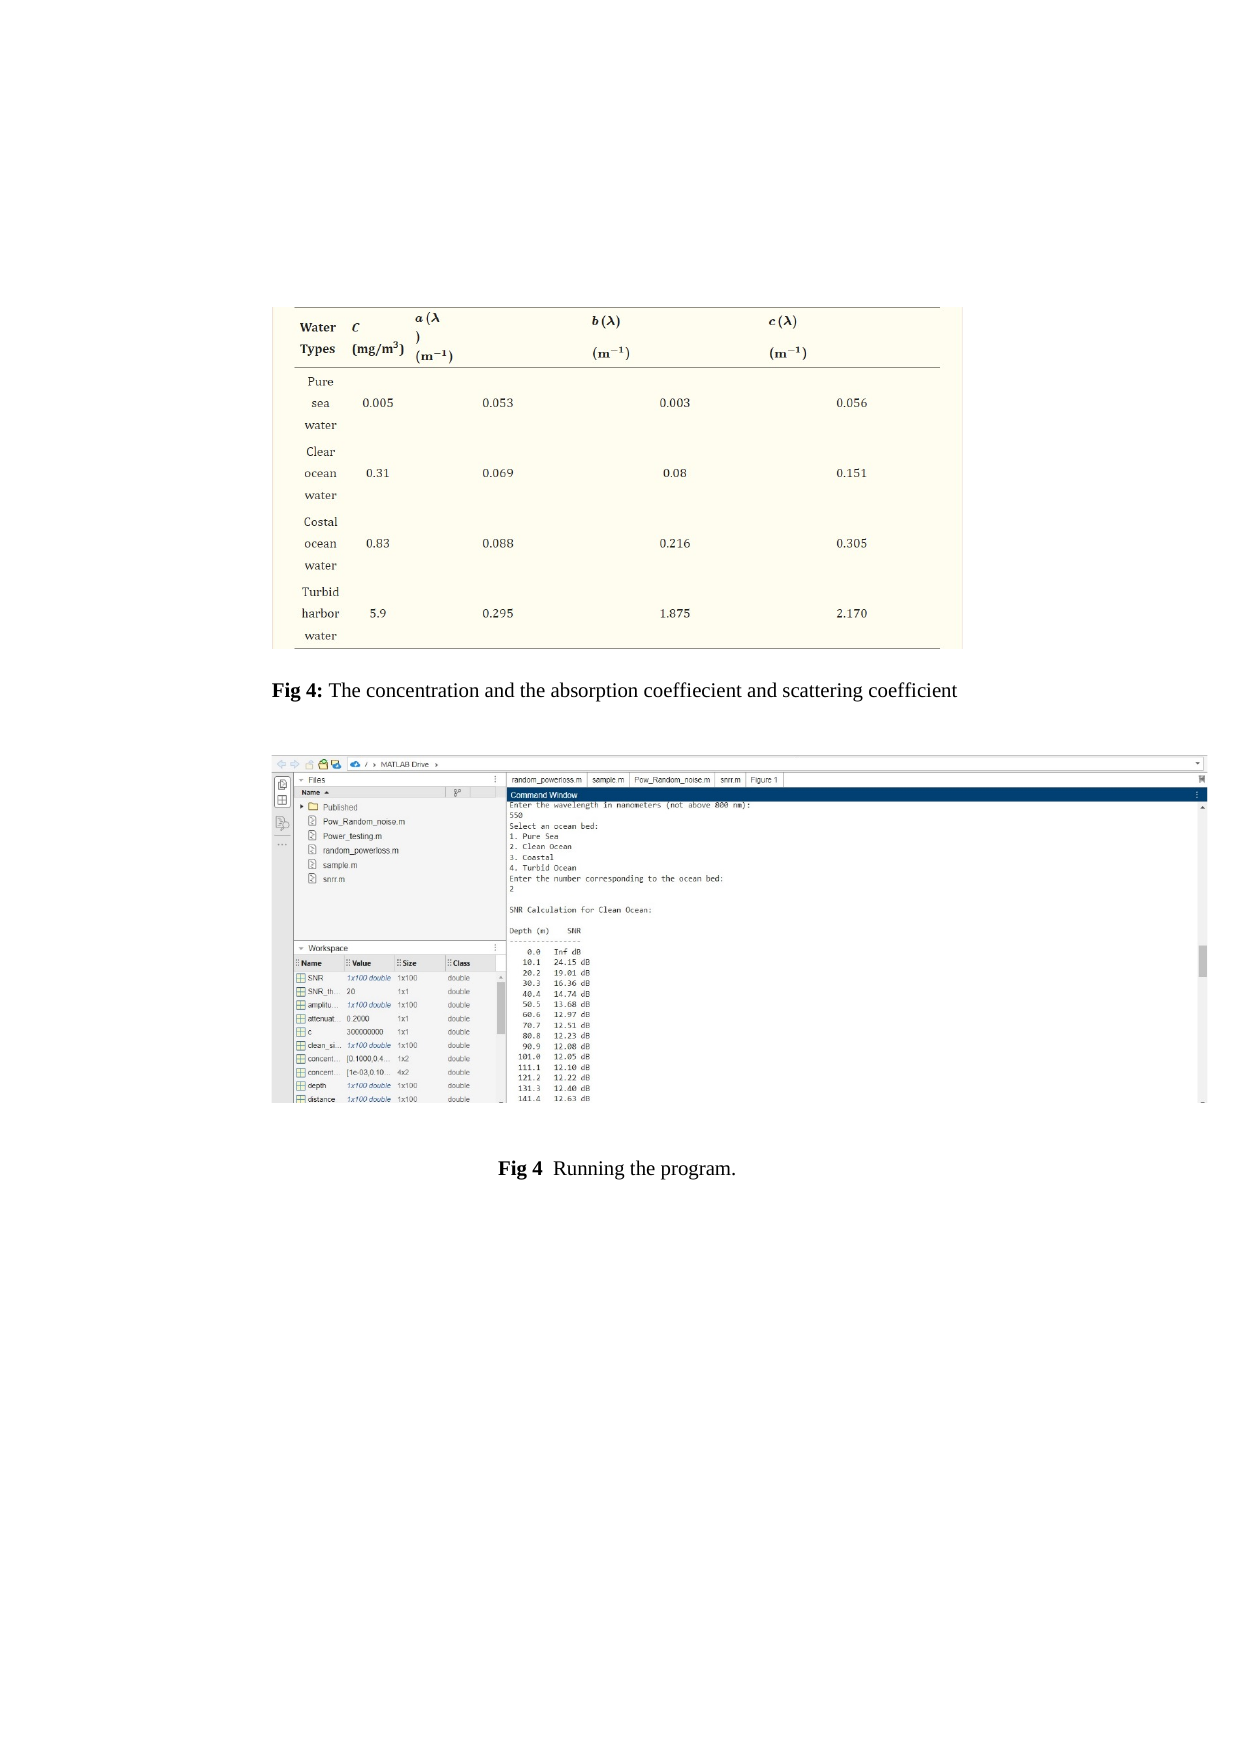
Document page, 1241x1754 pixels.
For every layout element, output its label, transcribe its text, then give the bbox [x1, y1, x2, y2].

picture [271, 755, 1208, 1103]
text Fig 4 Running the program. [272, 1156, 963, 1180]
text Fig 4: The concentration and the absorption coeffiecient and scattering coefficient [272, 678, 963, 702]
picture [271, 307, 963, 649]
